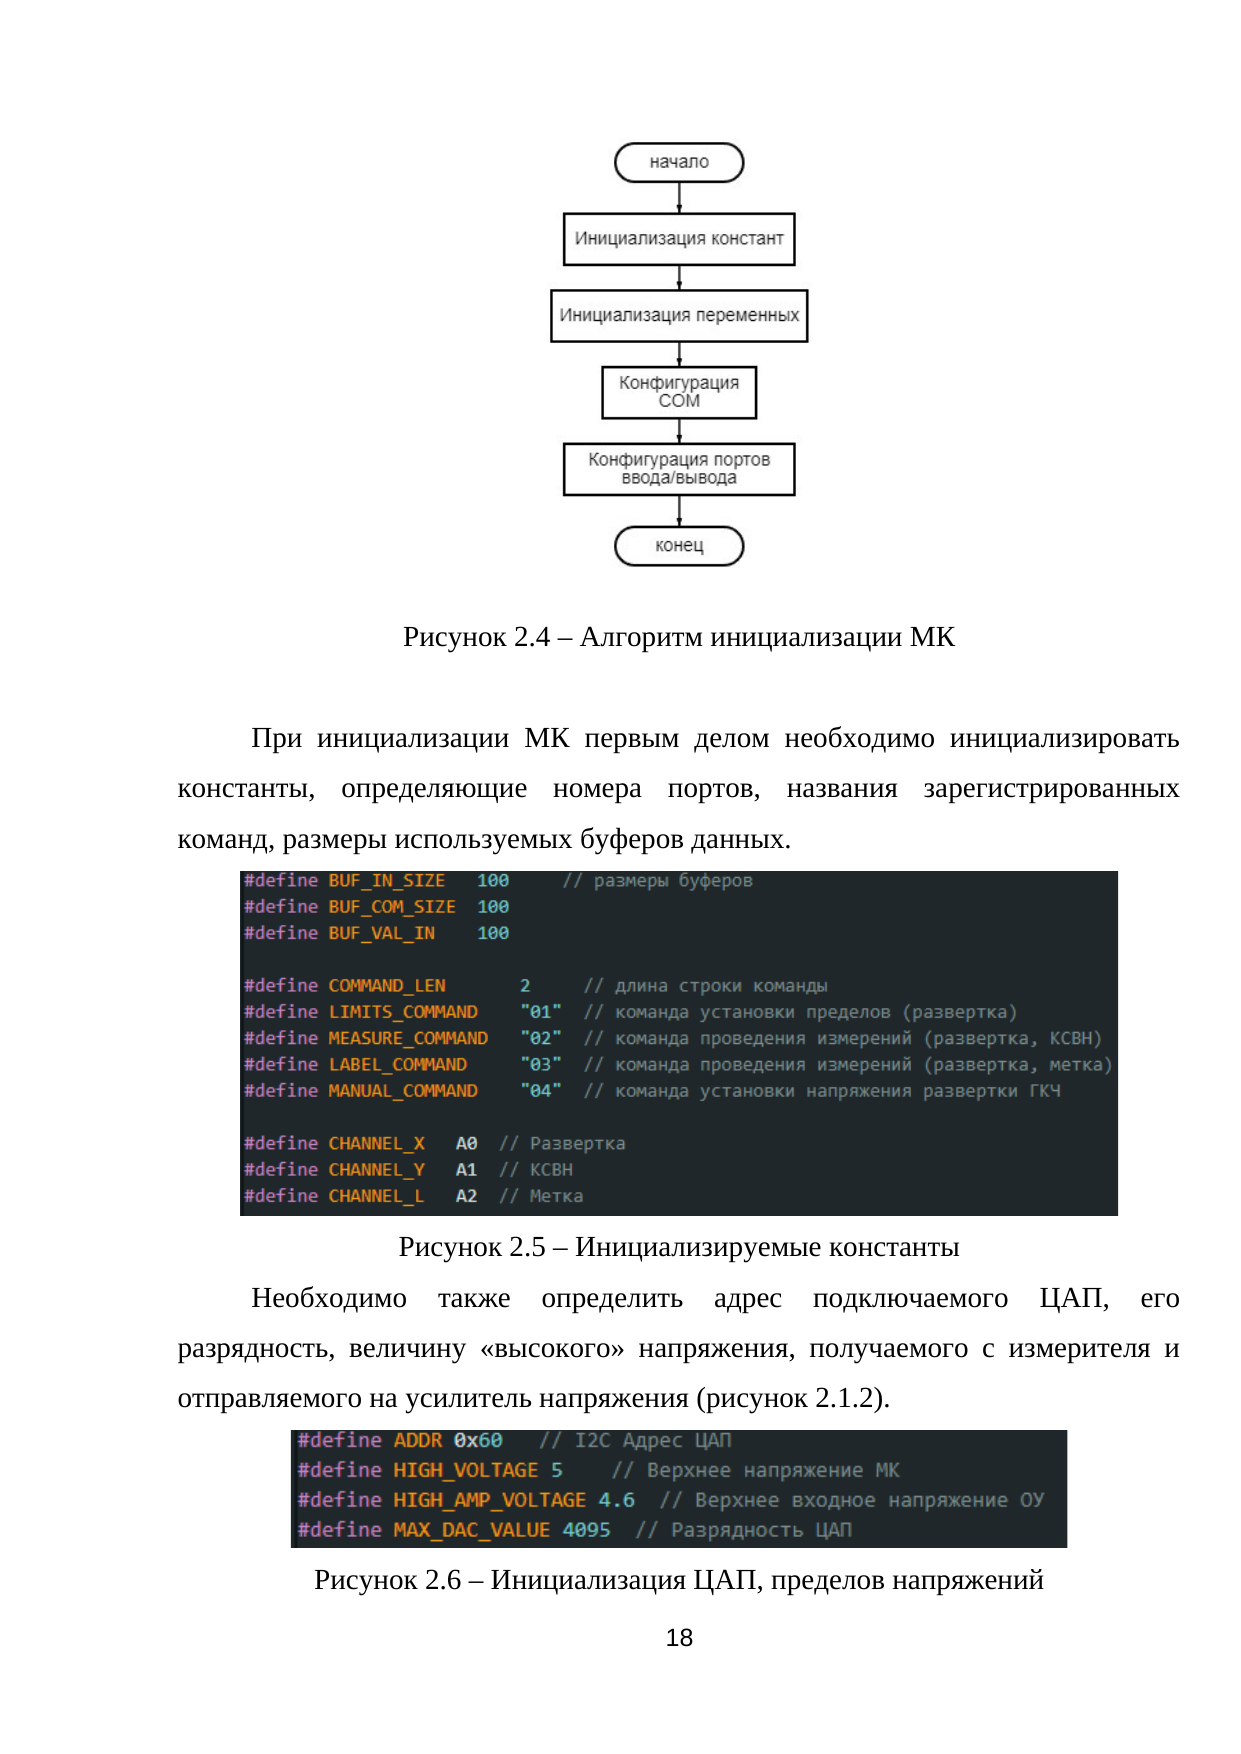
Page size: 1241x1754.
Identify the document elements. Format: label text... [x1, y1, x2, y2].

picture [240, 871, 1119, 1216]
list При инициализации МК первым делом необходимо инициализировать константы, определяющие номера портов, названия зарегистрированных команд, размеры используемых буферов данных. [177, 720, 1181, 854]
list Рисунок 2.4 – Алгоритм инициализации МК [177, 619, 1181, 653]
picture [290, 1430, 1068, 1548]
picture [526, 118, 833, 591]
list Рисунок 2.5 – Инициализируемые константы [177, 1229, 1181, 1263]
text Рисунок 2.6 – Инициализация ЦАП, пределов напряжений [177, 1562, 1181, 1596]
text Необходимо также определить адрес подключаемого ЦАП, его разрядность, величину «высокого» напряжения, получаемого с измерителя и отправляемого на усилитель напряжения (рисунок 2.1.2). [177, 1280, 1181, 1414]
